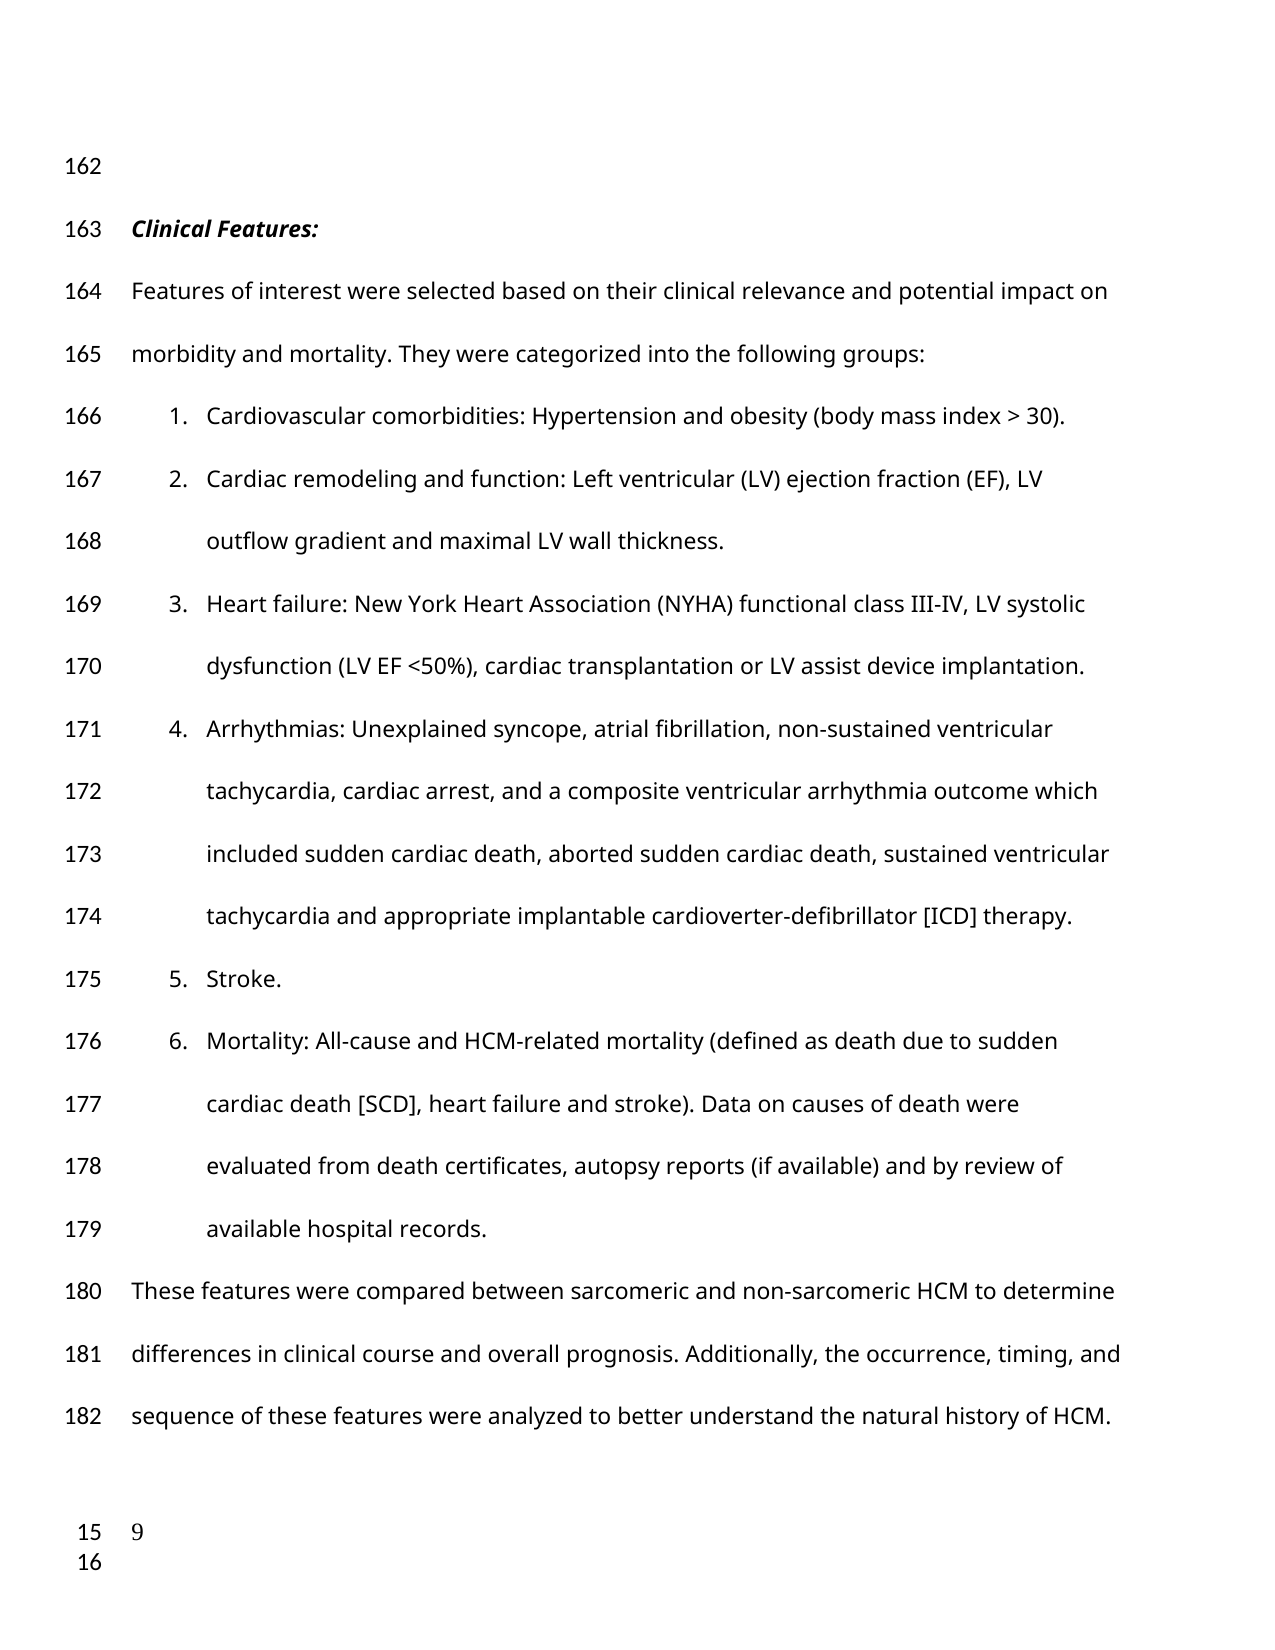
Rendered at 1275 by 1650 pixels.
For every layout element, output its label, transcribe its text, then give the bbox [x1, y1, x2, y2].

text These features were compared between sarcomeric and non-sarcomeric HCM to determine differences in clinical course and overall prognosis. Additionally, the occurrence, timing, and sequence of these features were analyzed to better understand the natural history of HCM. [131, 1275, 1125, 1431]
list Heart failure: New York Heart Association (NYHA) functional class III-IV, LV systolic dysfunction (LV EF <50%), cardiac transplantation or LV assist device implantation. [169, 587, 1125, 681]
list Arrhythmias: Unexplained syncope, atrial fibrillation, non-sustained ventricular tachycardia, cardiac arrest, and a composite ventricular arrhythmia outcome which included sudden cardiac death, aborted sudden cardiac death, sustained ventricular tachycardia and appropriate implantable cardioverter-defibrillator [ICD] therapy. [169, 712, 1125, 931]
text Clinical Features: [131, 212, 1125, 244]
list Mortality: All-cause and HCM-related mortality (defined as death due to sudden cardiac death [SCD], heart failure and stroke). Data on causes of death were evaluated from death certificates, autopsy reports (if available) and by review of available hospital records. [169, 1025, 1125, 1244]
list Cardiovascular comorbidities: Hypertension and obesity (body mass index > 30). [169, 400, 1125, 431]
list Cardiac remodeling and function: Left ventricular (LV) ejection fraction (EF), LV outflow gradient and maximal LV wall thickness. [169, 462, 1125, 556]
list Stroke. [169, 962, 1125, 994]
text Features of interest were selected based on their clinical relevance and potential impact on morbidity and mortality. They were categorized into the following groups: [131, 275, 1125, 369]
